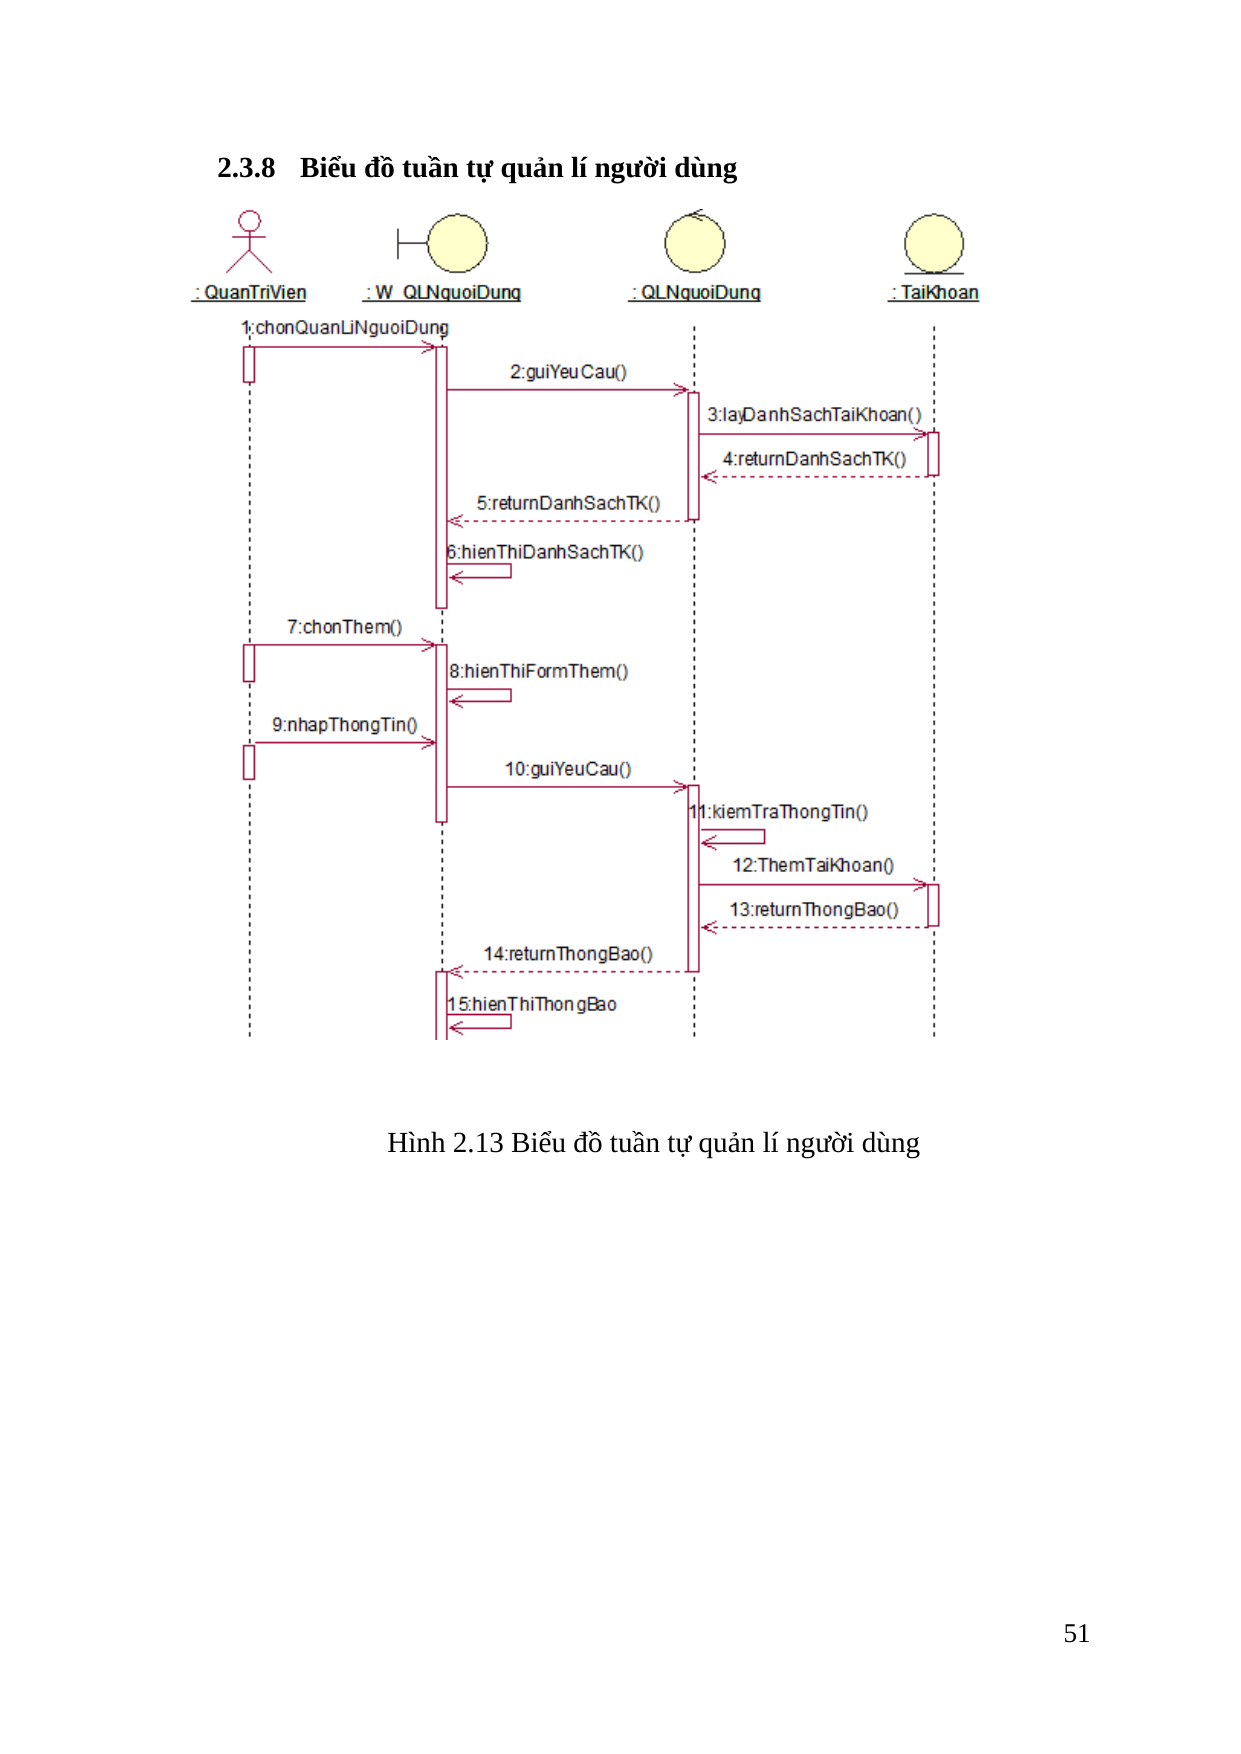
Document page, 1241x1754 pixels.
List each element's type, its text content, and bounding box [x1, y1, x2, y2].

text Hình 2.13 Biểu đồ tuần tự quản lí người dùng [217, 1125, 1090, 1158]
list Biểu đồ tuần tự quản lí người dùng [217, 150, 1090, 183]
picture [150, 209, 1091, 1040]
